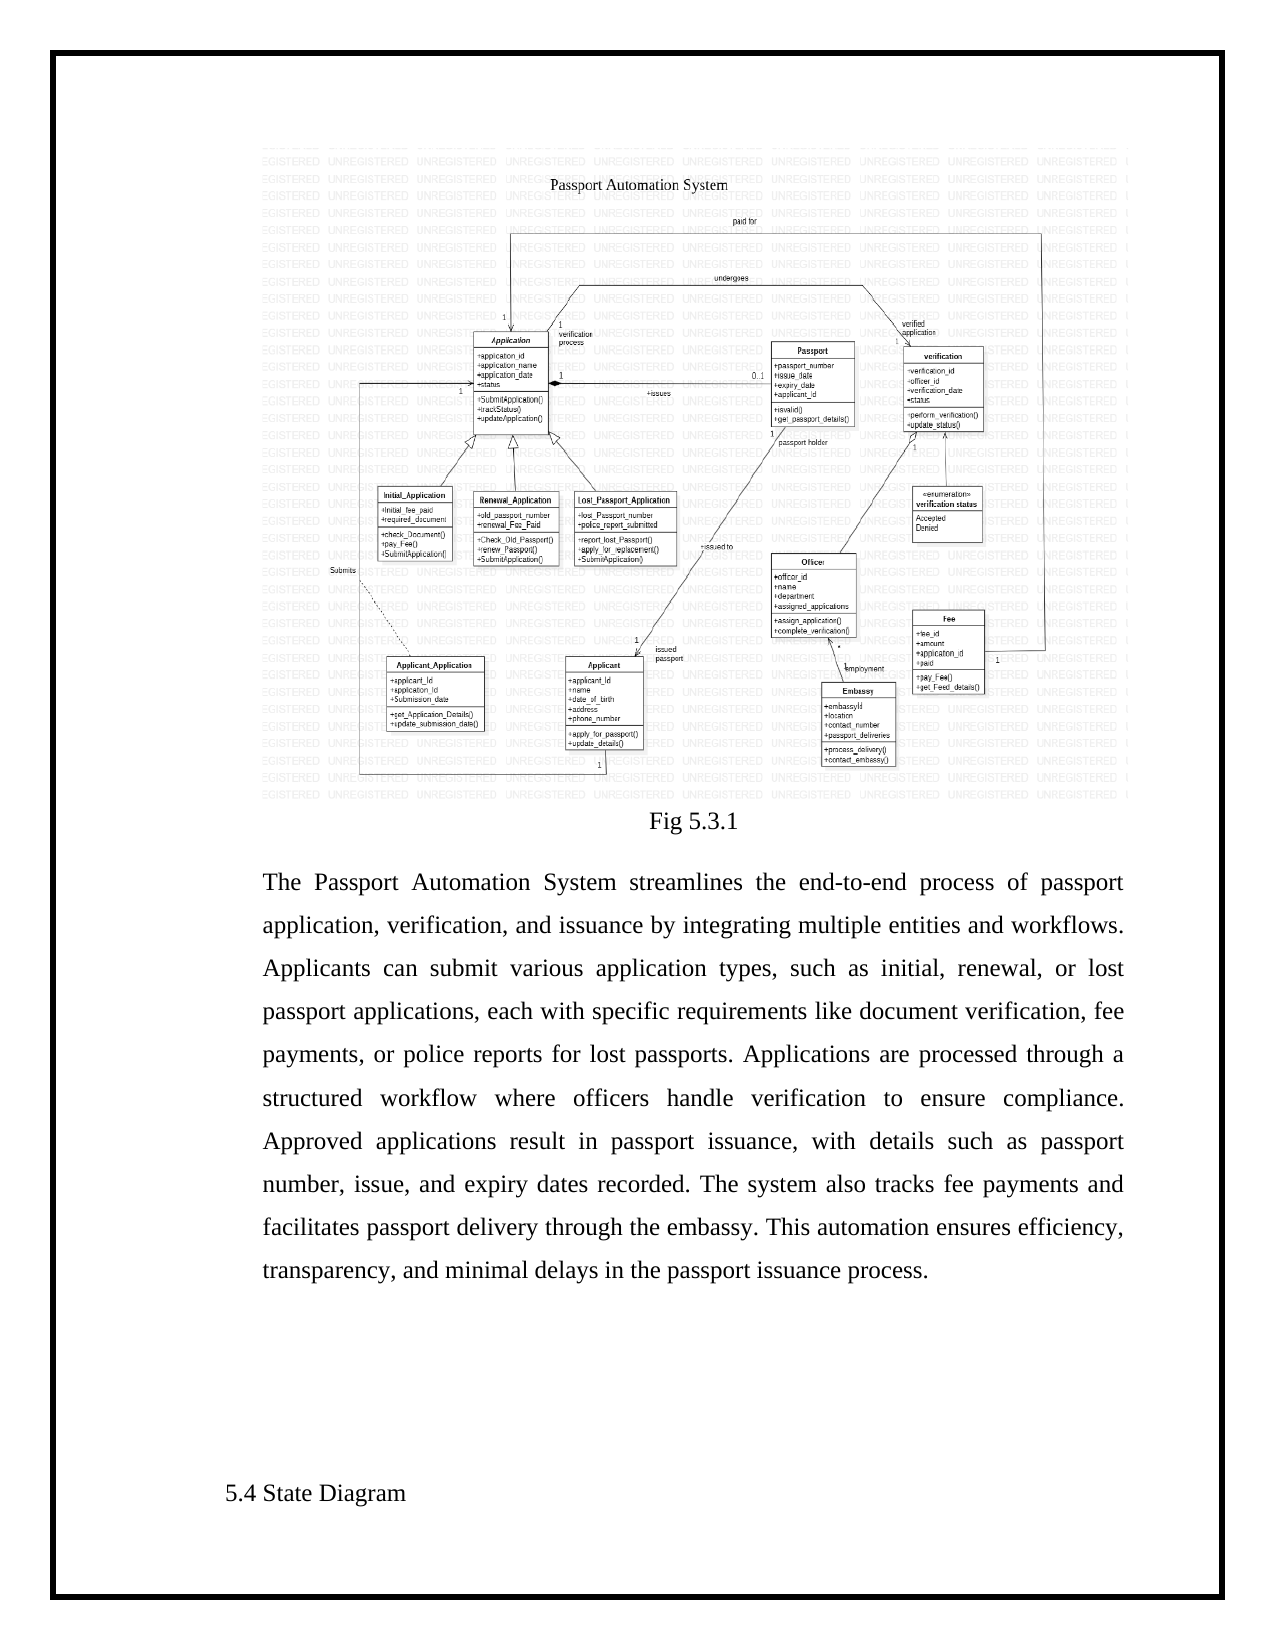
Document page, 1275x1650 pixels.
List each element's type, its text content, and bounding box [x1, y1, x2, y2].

list The Passport Automation System streamlines the end-to-end process of passport application, verification, and issuance by integrating multiple entities and workflows. Applicants can submit various application types, such as initial, renewal, or lost passport applications, each with specific requirements like document verification, fee payments, or police reports for lost passports. Applications are processed through a structured workflow where officers handle verification to ensure compliance. Approved applications result in passport issuance, with details such as passport number, issue, and expiry dates recorded. The system also tracks fee payments and facilitates passport delivery through the embassy. This automation ensures efficiency, transparency, and minimal delays in the passport issuance process. [262, 867, 1125, 1284]
list State Diagram [225, 1478, 1125, 1506]
picture [262, 148, 1129, 805]
list Fig 5.3.1 [262, 806, 1125, 835]
